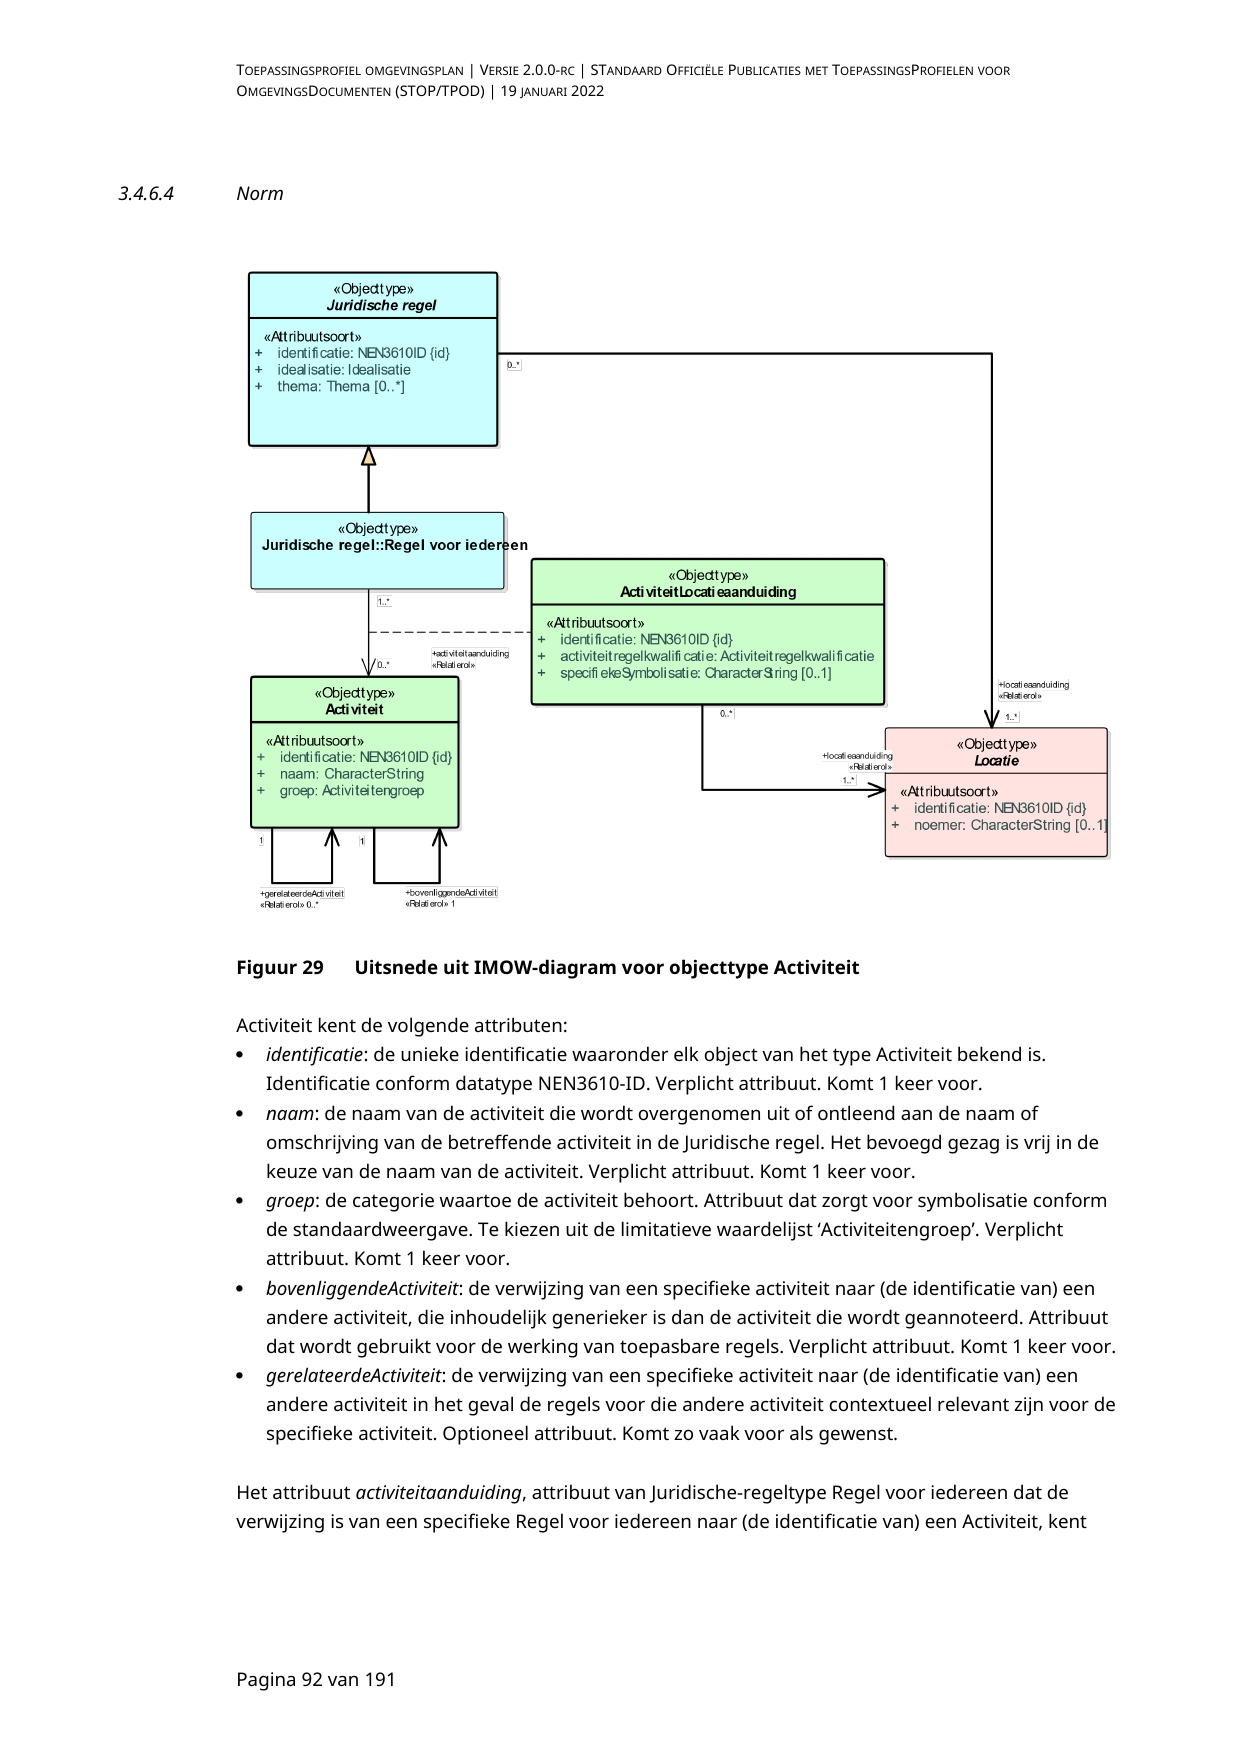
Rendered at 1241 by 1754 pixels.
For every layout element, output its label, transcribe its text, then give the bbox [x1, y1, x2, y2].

text identificatie: de unieke identificatie waaronder elk object van het type Activiteit bekend is. Identificatie conform datatype NEN3610-ID. Verplicht attribuut. Komt 1 keer voor. [236, 1038, 1122, 1097]
text naam: de naam van de activiteit die wordt overgenomen uit of ontleend aan de naam of omschrijving van de betreffende activiteit in de Juridische regel. Het bevoegd gezag is vrij in de keuze van de naam van de activiteit. Verplicht attribuut. Komt 1 keer voor. [236, 1097, 1122, 1184]
text Activiteit kent de volgende attributen: [236, 1009, 1122, 1038]
text gerelateerdeActiviteit: de verwijzing van een specifieke activiteit naar (de identificatie van) een andere activiteit in het geval de regels voor die andere activiteit contextueel relevant zijn voor de specifieke activiteit. Optioneel attribuut. Komt zo vaak voor als gewenst. [236, 1359, 1122, 1447]
subtitle Norm [118, 177, 1122, 206]
picture [236, 261, 1123, 922]
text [236, 1476, 1122, 1534]
text bovenliggendeActiviteit: de verwijzing van een specifieke activiteit naar (de identificatie van) een andere activiteit, die inhoudelijk generieker is dan de activiteit die wordt geannoteerd. Attribuut dat wordt gebruikt voor de werking van toepasbare regels. Verplicht attribuut. Komt 1 keer voor. [236, 1272, 1122, 1359]
text groep: de categorie waartoe de activiteit behoort. Attribuut dat zorgt voor symbolisatie conform de standaardweergave. Te kiezen uit de limitatieve waardelijst ‘Activiteitengroep’. Verplicht attribuut. Komt 1 keer voor. [236, 1184, 1122, 1272]
text Uitsnede uit IMOW-diagram voor objecttype Activiteit [236, 951, 1122, 980]
